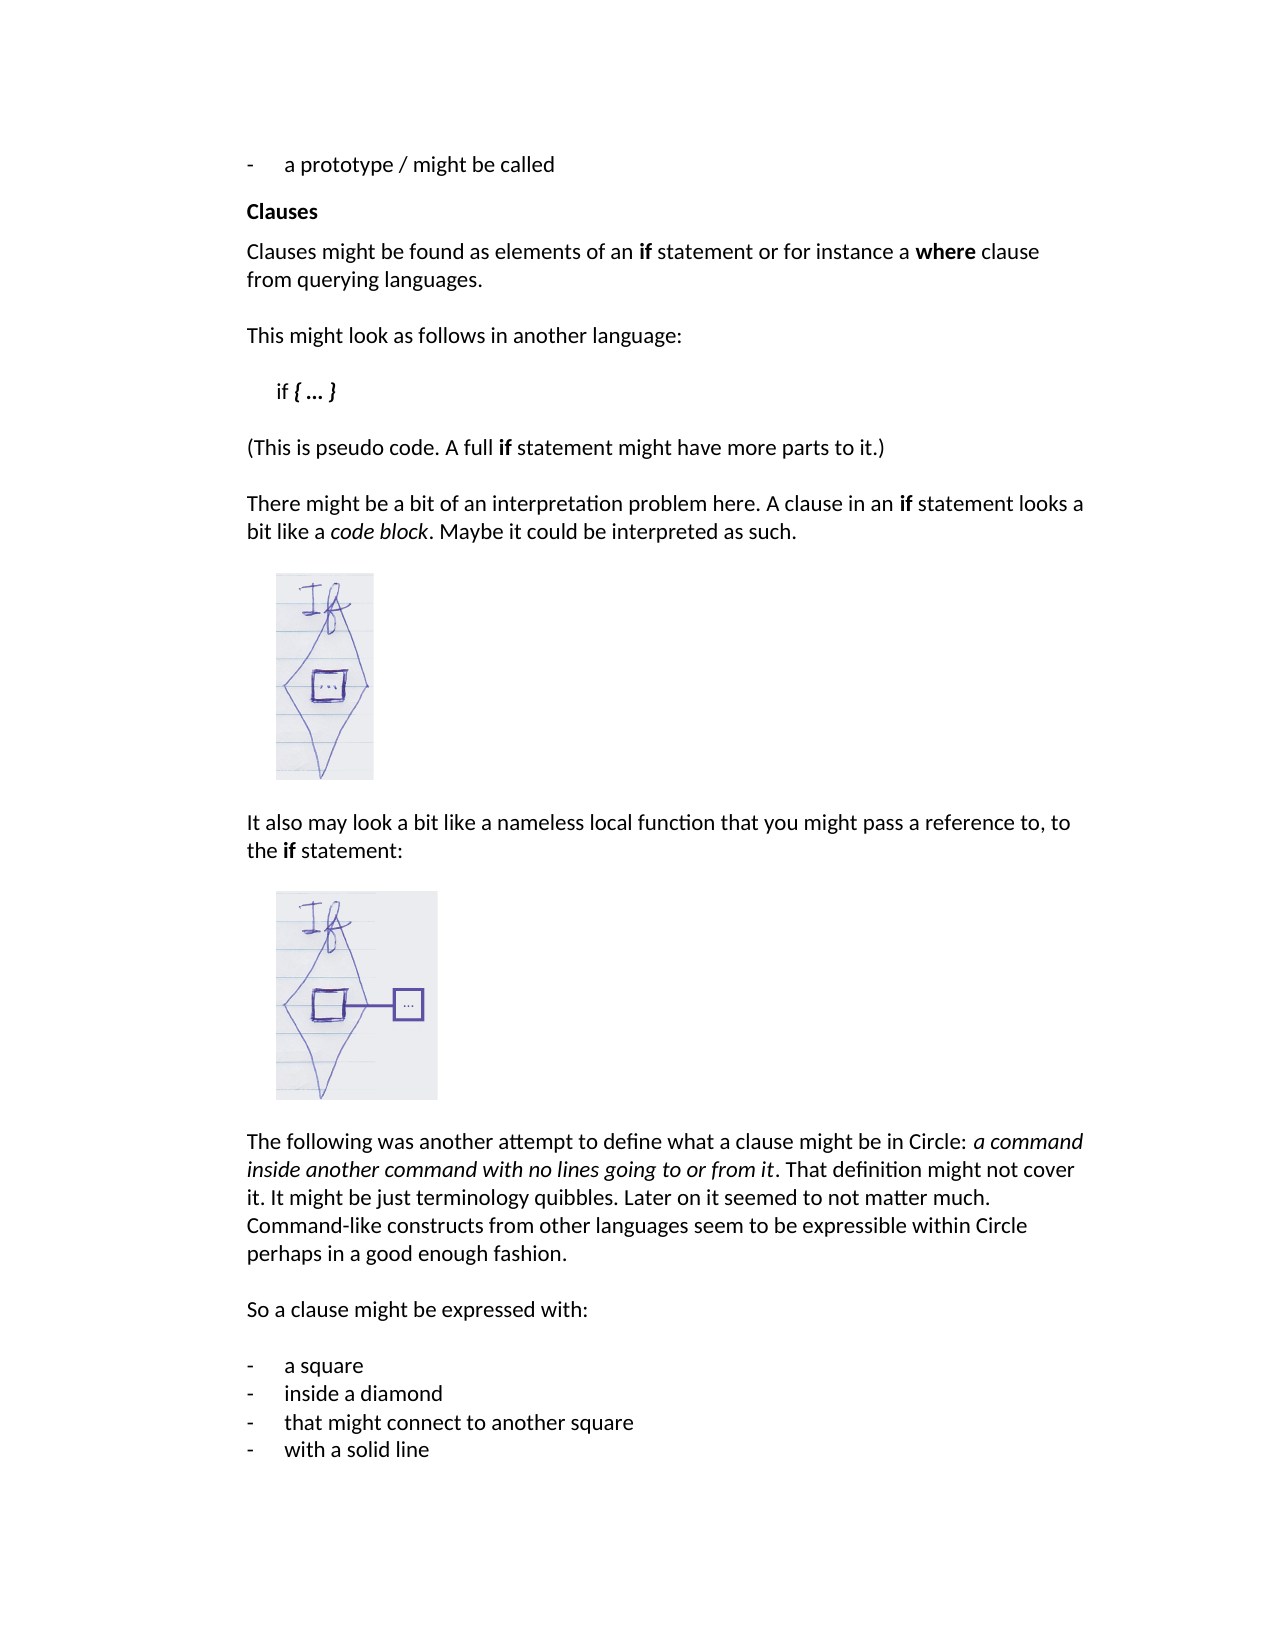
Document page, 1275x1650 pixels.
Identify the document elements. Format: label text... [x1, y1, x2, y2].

picture [276, 573, 374, 780]
text There might be a bit of an interpretation problem here. A clause in an if statement looks a bit like a code block. Maybe it could be interpreted as such. [247, 489, 1087, 546]
text The following was another attempt to define what a clause might be in Circle: a command inside another command with no lines going to or from it. That definition might not cover it. It might be just terminology quibbles. Later on it seemed to not matter much. Command-like constructs from other languages seem to be expressible within Circle perhaps in a good enough fashion. [247, 1127, 1087, 1267]
list a square [247, 1352, 1087, 1379]
text if { … } [276, 377, 1087, 405]
text It also may look a bit like a nameless local function that you might pass a reference to, to the if statement: [247, 808, 1087, 864]
text This might look as follows in another language: [247, 321, 1087, 349]
list that might connect to another square [247, 1408, 1087, 1436]
picture [276, 891, 438, 1100]
text Clauses might be found as elements of an if statement or for instance a where clause from querying languages. [247, 237, 1087, 293]
list a prototype / might be called [247, 150, 1087, 178]
list with a solid line [247, 1436, 1087, 1464]
text (This is pseudo code. A full if statement might have more parts to it.) [247, 433, 1087, 461]
subtitle Clauses [247, 197, 1087, 225]
text So a clause might be expressed with: [247, 1296, 1087, 1323]
list inside a diamond [247, 1379, 1087, 1408]
